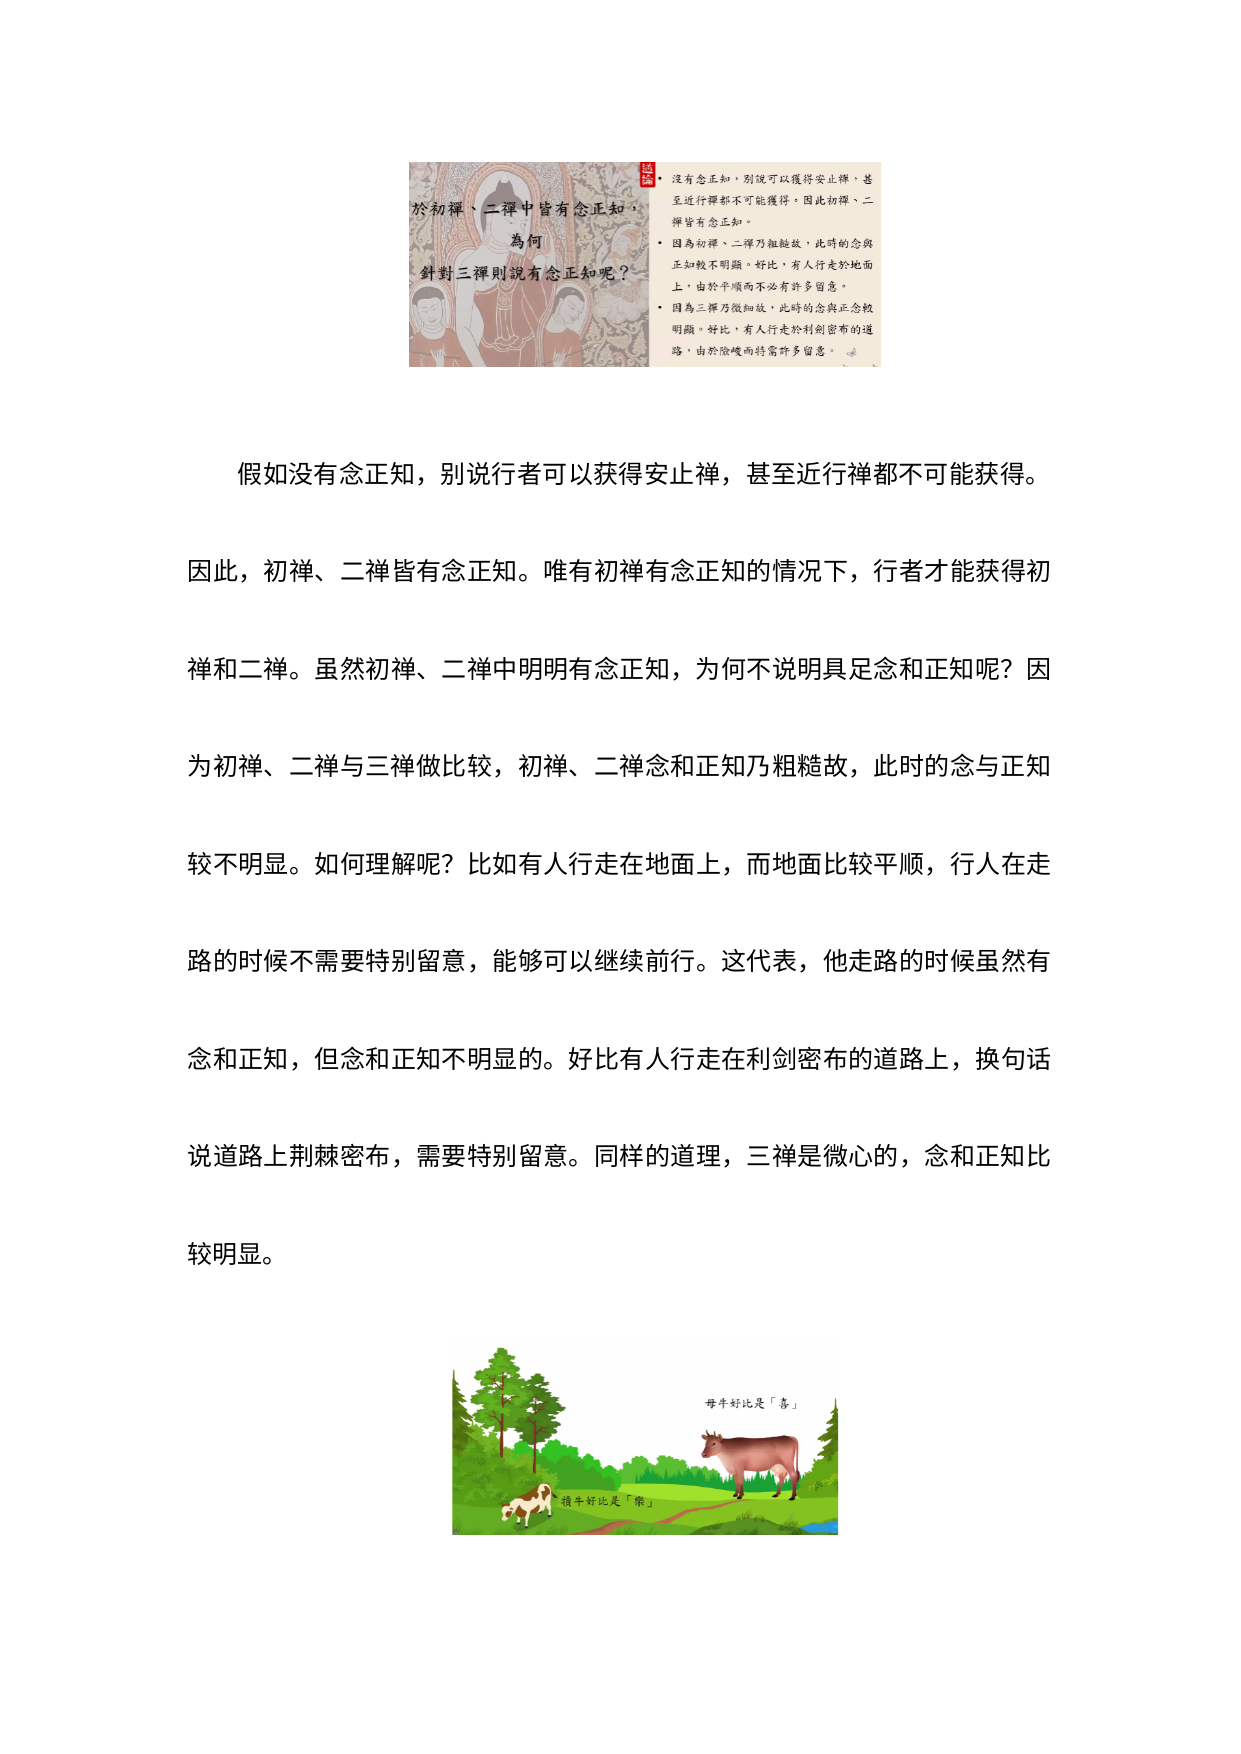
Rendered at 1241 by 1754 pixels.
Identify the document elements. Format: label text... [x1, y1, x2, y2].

picture [452, 1335, 839, 1535]
picture [409, 162, 882, 367]
text 假如没有念正知，别说行者可以获得安止禅，甚至近行禅都不可能获得。因此，初禅、二禅皆有念正知。唯有初禅有念正知的情况下，行者才能获得初禅和二禅。虽然初禅、二禅中明明有念正知，为何不说明具足念和正知呢？因为初禅、二禅与三禅做比较，初禅、二禅念和正知乃粗糙故，此时的念与正知较不明显。如何理解呢？比如有人行走在地面上，而地面比较平顺，行人在走路的时候不需要特别留意，能够可以继续前行。这代表，他走路的时候虽然有念和正知，但念和正知不明显的。好比有人行走在利剑密布的道路上，换句话说道路上荆棘密布，需要特别留意。同样的道理，三禅是微心的，念和正知比较明显。 [187, 440, 1053, 1285]
